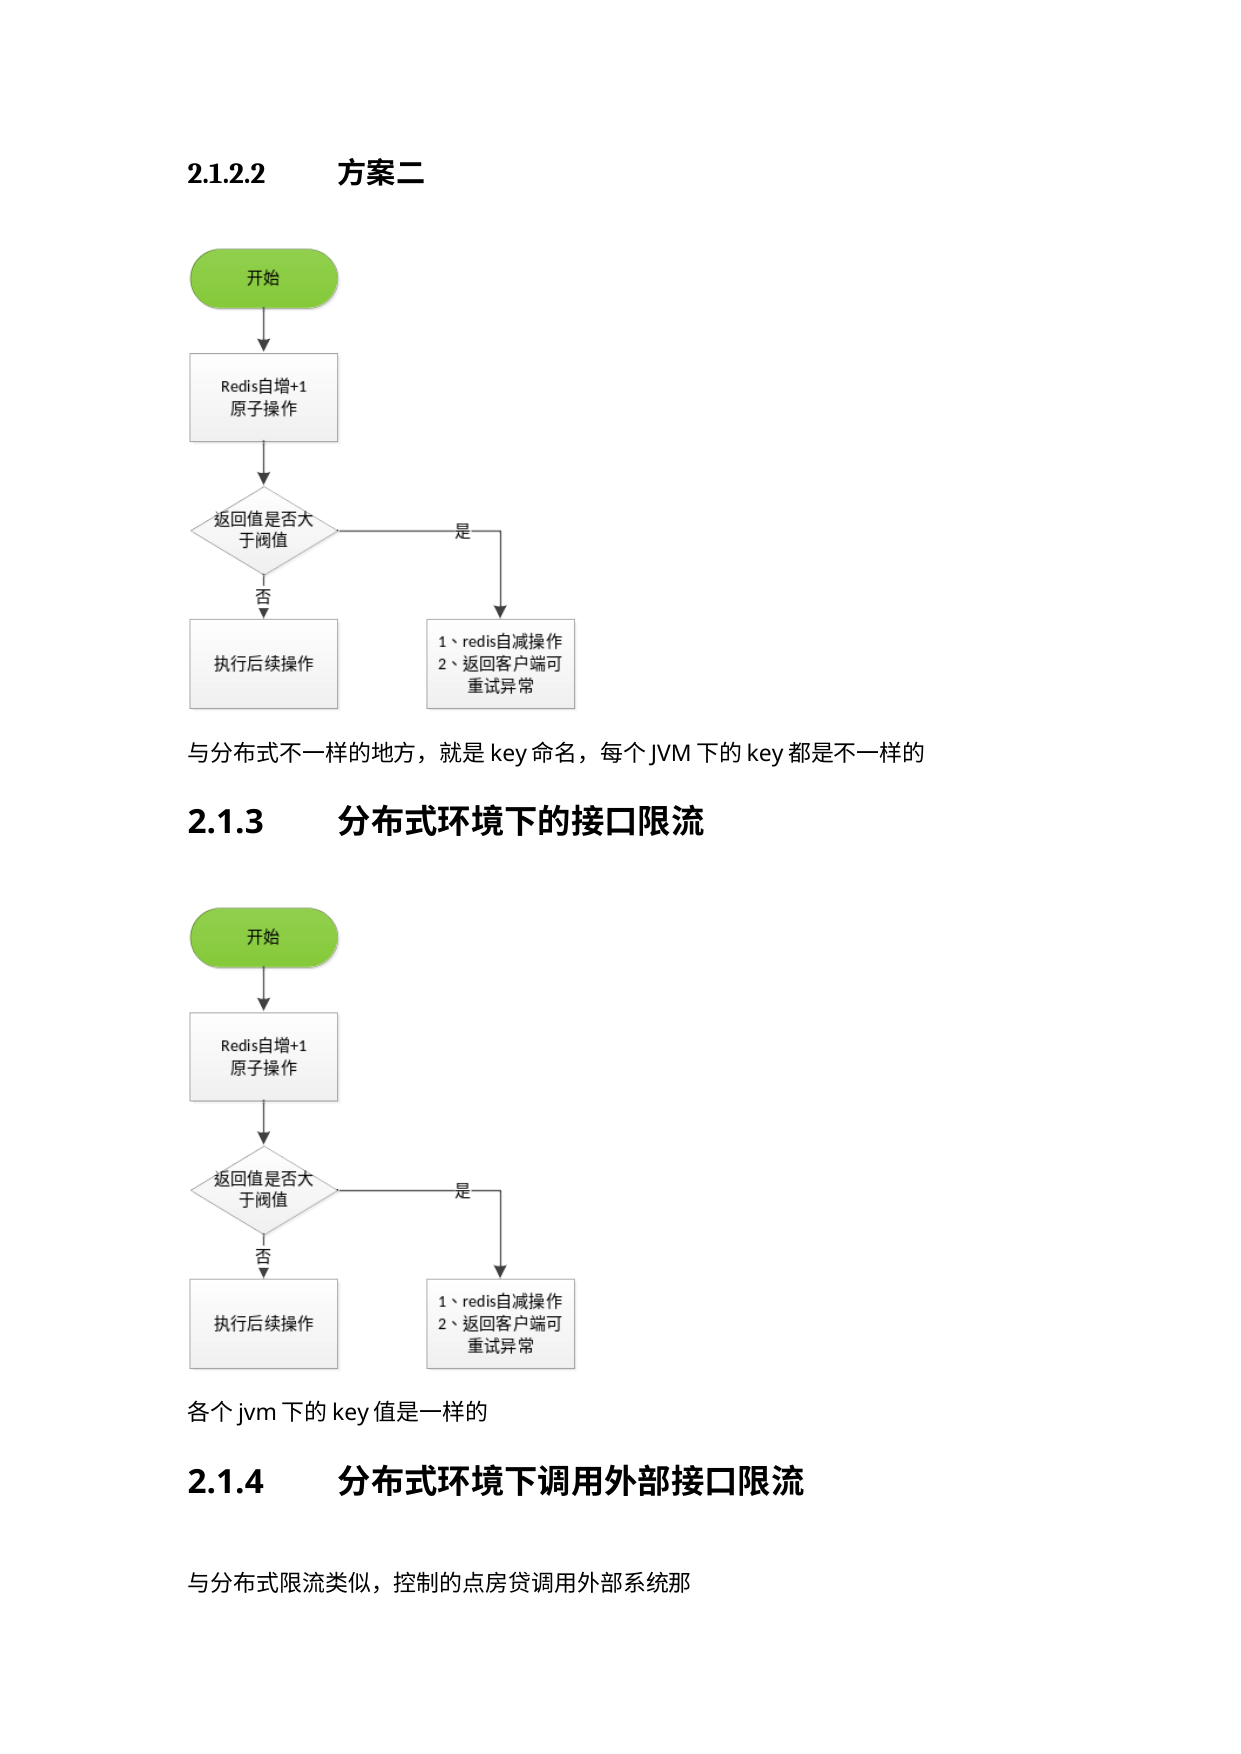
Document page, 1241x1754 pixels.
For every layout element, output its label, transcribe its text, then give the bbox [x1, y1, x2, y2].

text 各个jvm下的key值是一样的 [187, 1394, 1053, 1427]
subtitle 分布式环境下调用外部接口限流 [187, 1454, 1053, 1503]
text 与分布式限流类似，控制的点房贷调用外部系统那 [187, 1565, 1053, 1598]
subtitle 分布式环境下的接口限流 [187, 795, 1053, 843]
subtitle 方案二 [187, 150, 1053, 192]
text 与分布式不一样的地方，就是key命名，每个JVM下的key都是不一样的 [187, 734, 1053, 768]
